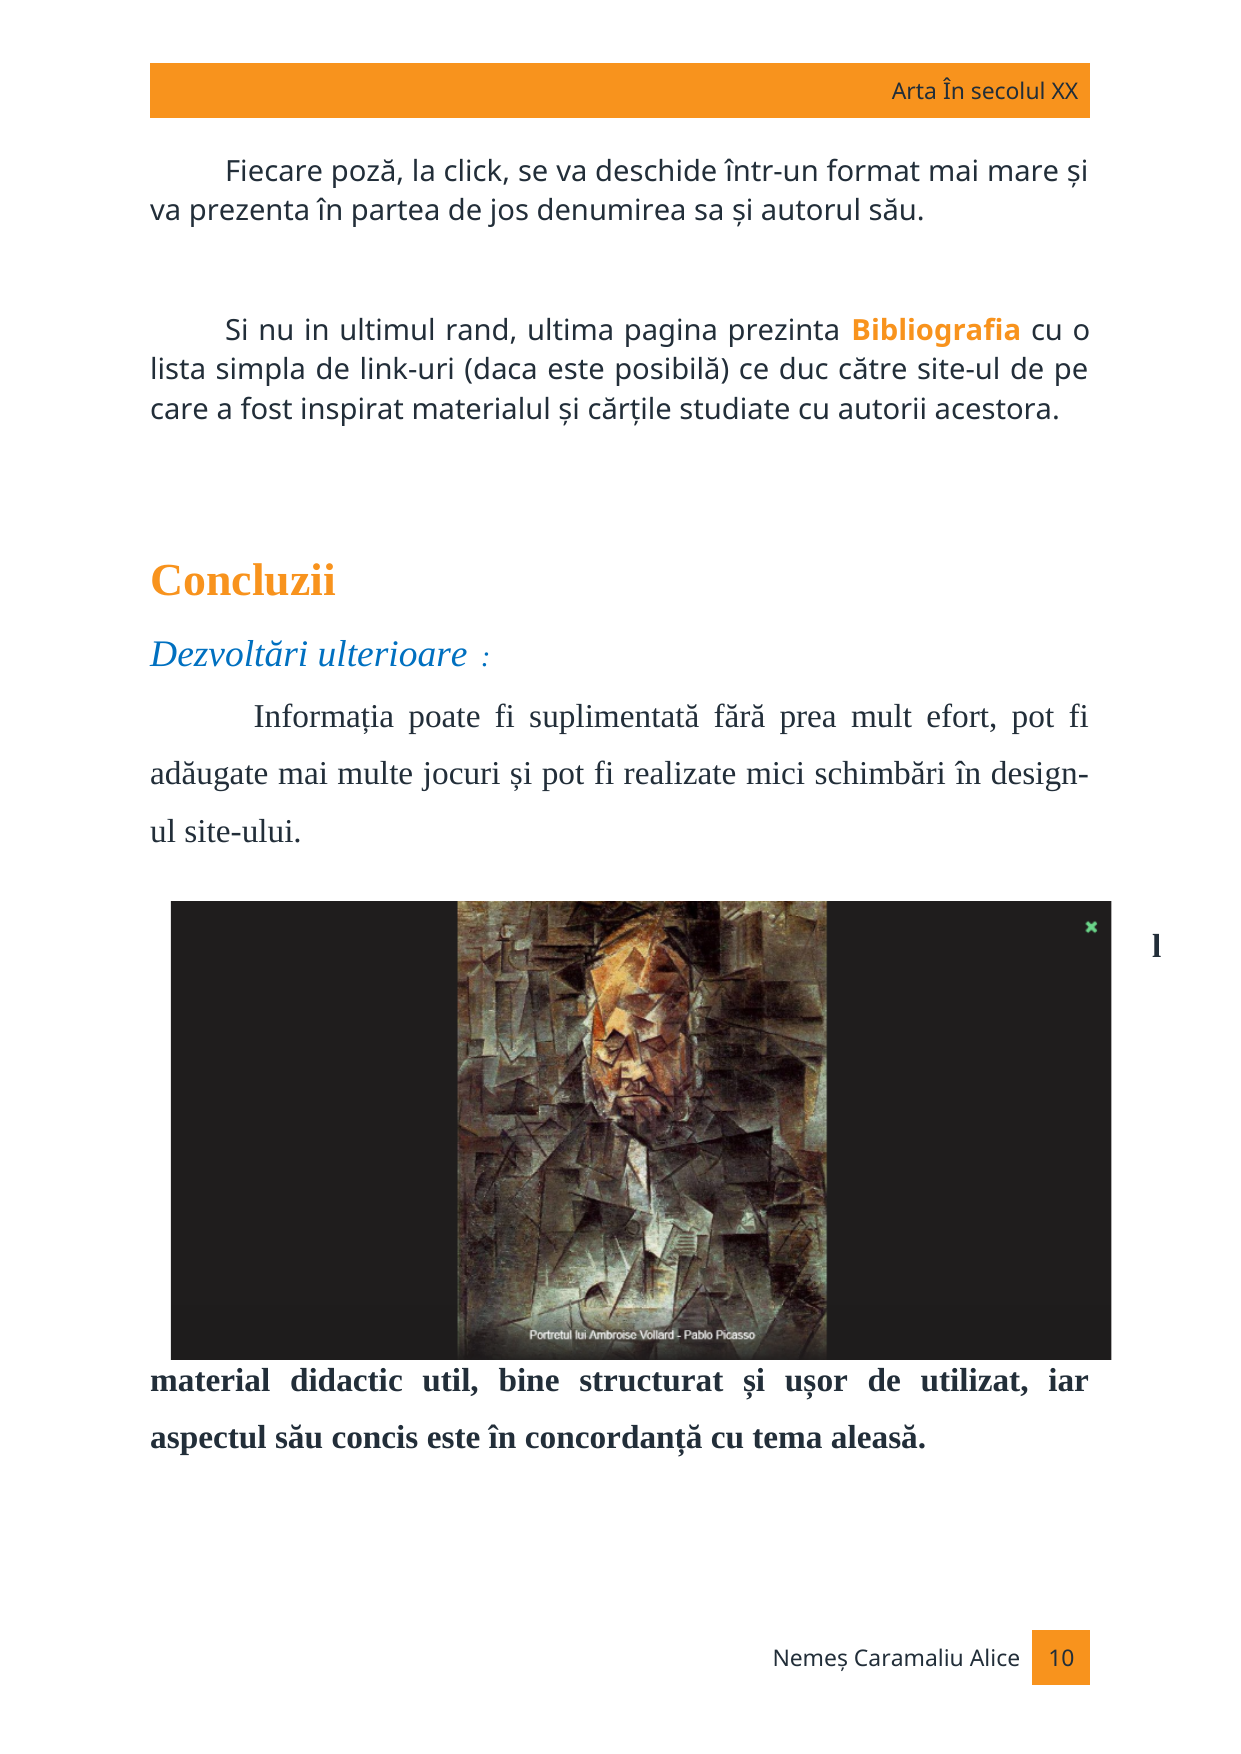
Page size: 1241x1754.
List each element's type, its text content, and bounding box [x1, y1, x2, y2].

text Informația poate fi suplimentată fără prea mult efort, pot fi adăugate mai multe jocuri și pot fi realizate mici schimbări în design-ul site-ului. [150, 696, 1090, 849]
title Concluzii [150, 552, 1090, 605]
text Si nu in ultimul rand, ultima pagina prezinta Bibliografia cu o lista simpla de link-uri (daca este posibilă) ce duc către site-ul de pe care a fost inspirat materialul și cărțile studiate cu autorii acestora. [150, 309, 1090, 428]
text Fiecare poză, la click, se va deschide într-un format mai mare și va prezenta în partea de jos denumirea sa și autorul său. [150, 150, 1090, 229]
text Dezvoltări ulterioare : [150, 631, 1090, 674]
picture [170, 901, 1112, 1360]
